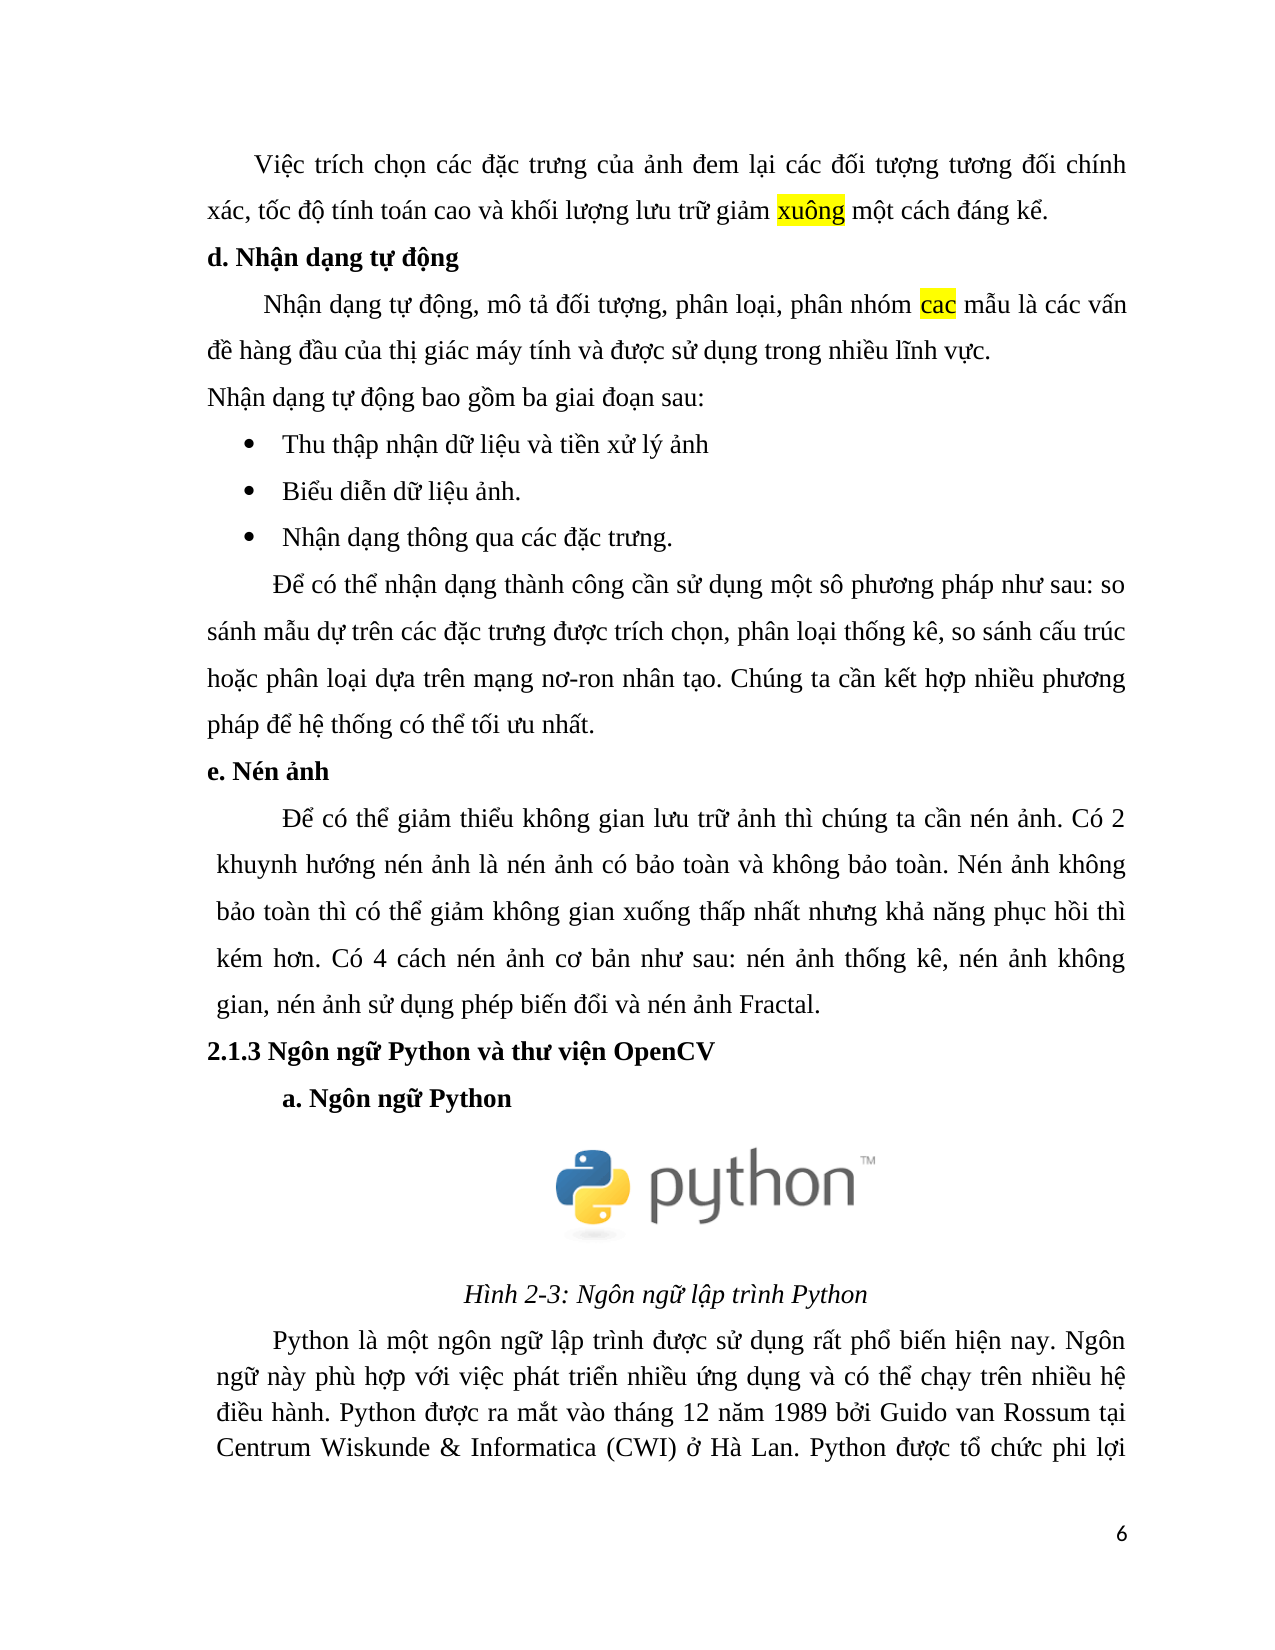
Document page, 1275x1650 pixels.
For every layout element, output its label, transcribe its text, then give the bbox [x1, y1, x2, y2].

list Để có thể nhận dạng thành công cần sử dụng một sô phương pháp như sau: so sánh mẫu dự trên các đặc trưng được trích chọn, phân loại thống kê, so sánh cấu trúc hoặc phân loại dựa trên mạng nơ-ron nhân tạo. Chúng ta cần kết hợp nhiều phương pháp để hệ thống có thể tối ưu nhất. [207, 568, 1127, 739]
list Nhận dạng thông qua các đặc trưng. [244, 521, 1127, 553]
text a. Ngôn ngữ Python [207, 1082, 1127, 1113]
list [216, 1324, 1127, 1463]
list Việc trích chọn các đặc trưng của ảnh đem lại các đối tượng tương đối chính xác, tốc độ tính toán cao và khối lượng lưu trữ giảm xuông một cách đáng kể. [207, 148, 1127, 226]
text e. Nén ảnh [207, 755, 1127, 786]
subtitle 2.1.3 Ngôn ngữ Python và thư viện OpenCV [207, 1035, 1127, 1066]
text Nhận dạng tự động, mô tả đối tượng, phân loại, phân nhóm cac mẫu là các vấn đề hàng đầu của thị giác máy tính và được sử dụng trong nhiều lĩnh vực. [207, 288, 1127, 366]
text Nhận dạng tự động bao gồm ba giai đoạn sau: [207, 381, 1127, 412]
list Thu thập nhận dữ liệu và tiền xử lý ảnh [244, 428, 1127, 459]
text d. Nhận dạng tự động [207, 241, 1127, 272]
picture [503, 1128, 906, 1264]
list Để có thể giảm thiểu không gian lưu trữ ảnh thì chúng ta cần nén ảnh. Có 2 khuynh hướng nén ảnh là nén ảnh có bảo toàn và không bảo toàn. Nén ảnh không bảo toàn thì có thể giảm không gian xuống thấp nhất nhưng khả năng phục hồi thì kém hơn. Có 4 cách nén ảnh cơ bản như sau: nén ảnh thống kê, nén ảnh không gian, nén ảnh sử dụng phép biến đổi và nén ảnh Fractal. [216, 802, 1127, 1019]
list Biểu diễn dữ liệu ảnh. [244, 474, 1127, 506]
